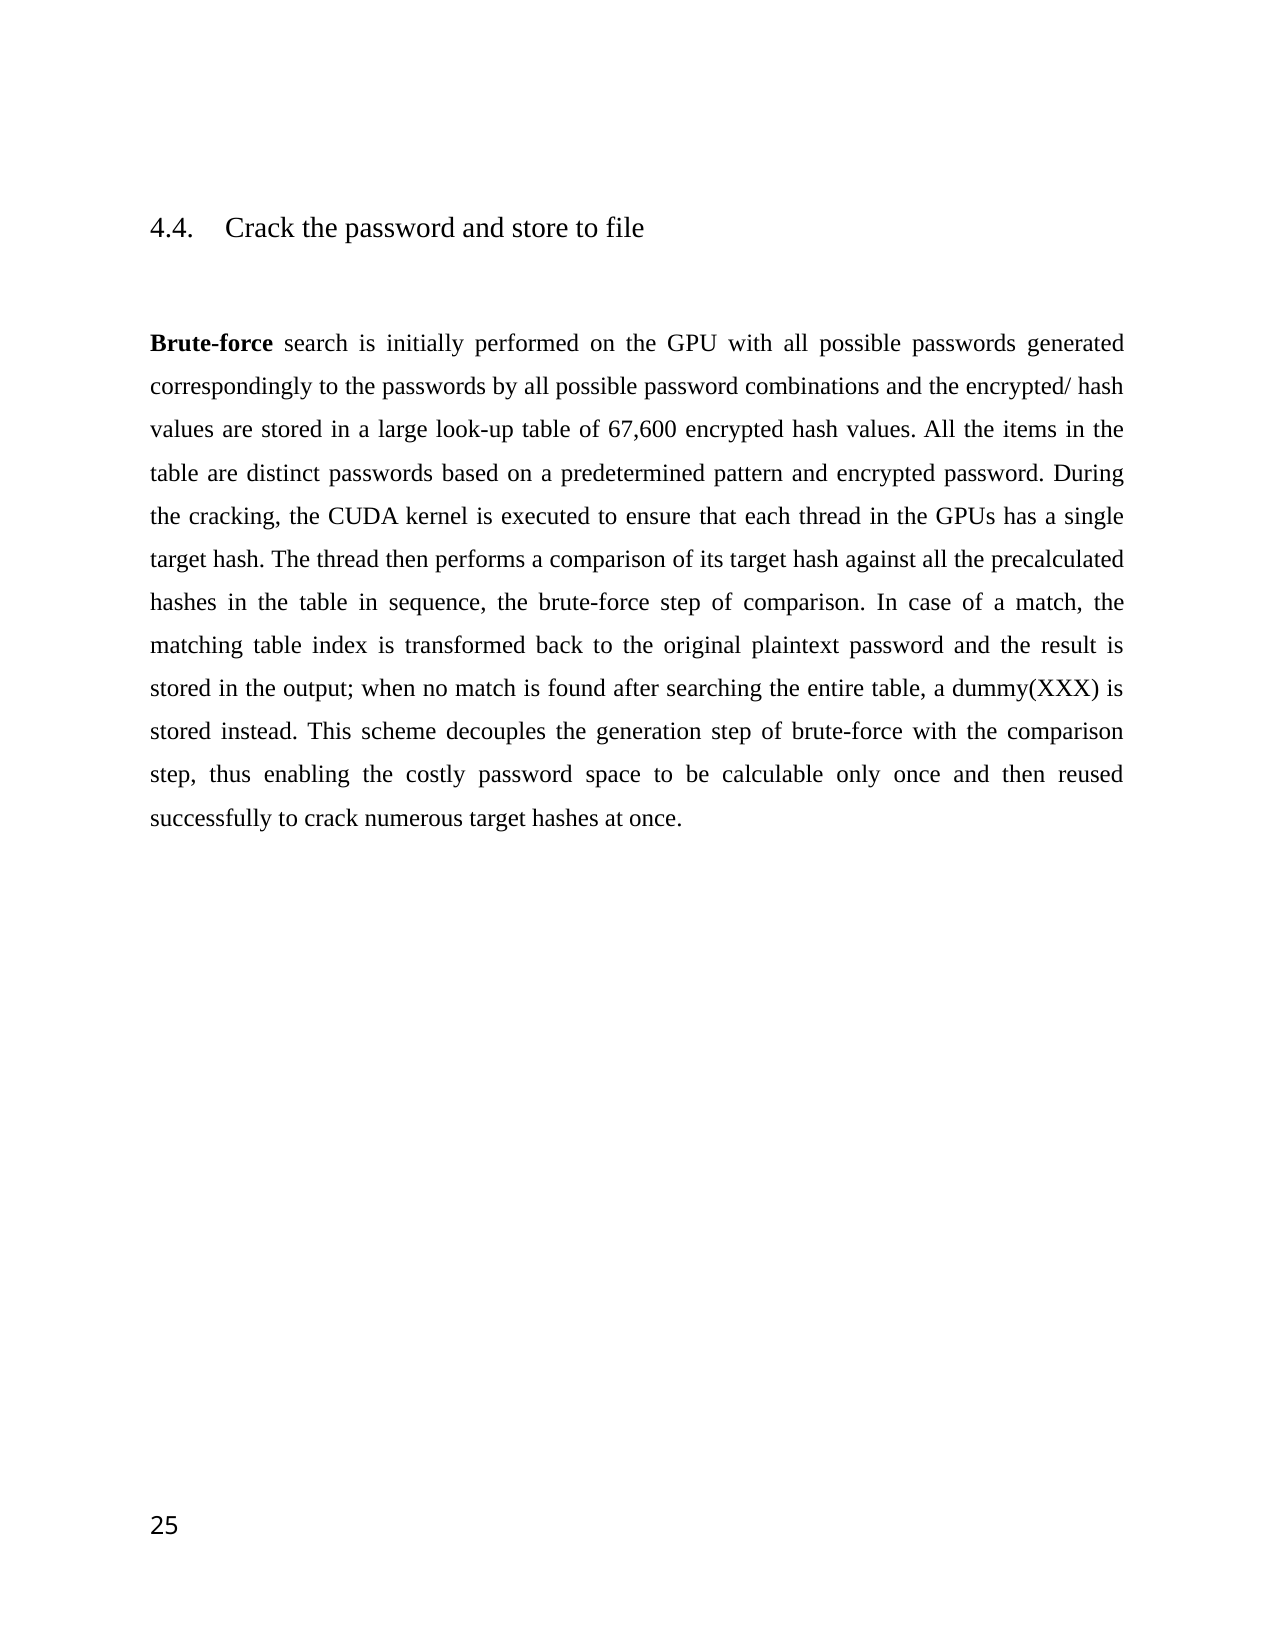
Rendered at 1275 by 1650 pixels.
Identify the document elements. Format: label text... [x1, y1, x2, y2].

text Brute-force search is initially performed on the GPU with all possible passwords generated correspondingly to the passwords by all possible password combinations and the encrypted/ hash values are stored in a large look-up table of 67,600 encrypted hash values. All the items in the table are distinct passwords based on a predetermined pattern and encrypted password. During the cracking, the CUDA kernel is executed to ensure that each thread in the GPUs has a single target hash. The thread then performs a comparison of its target hash against all the precalculated hashes in the table in sequence, the brute-force step of comparison. In case of a match, the matching table index is transformed back to the original plaintext password and the result is stored in the output; when no match is found after searching the entire table, a dummy(XXX) is stored instead. This scheme decouples the generation step of brute-force with the comparison step, thus enabling the costly password space to be calculable only once and then reused successfully to crack numerous target hashes at once. [150, 328, 1125, 831]
subtitle Crack the password and store to file [150, 210, 1125, 243]
